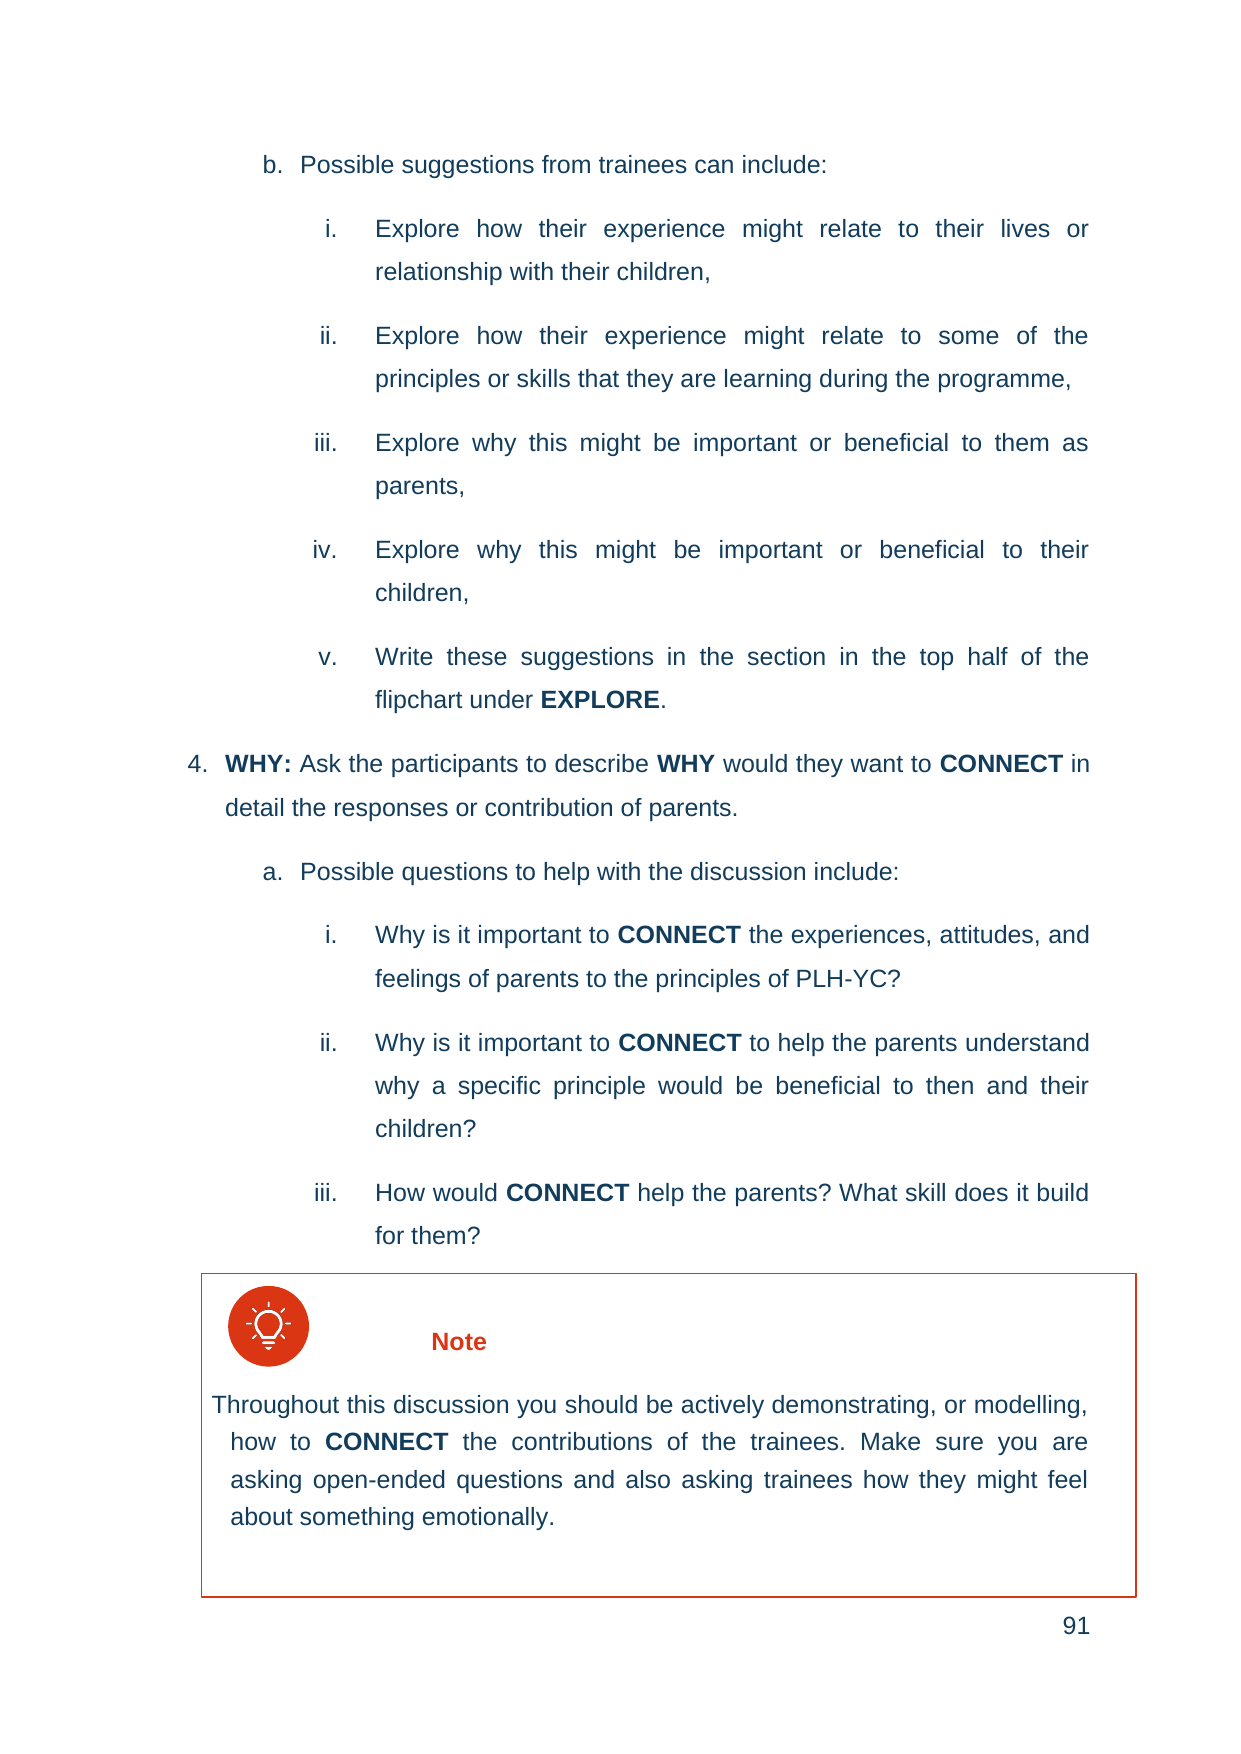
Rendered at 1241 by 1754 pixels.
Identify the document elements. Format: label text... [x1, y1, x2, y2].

list Why is it important to CONNECT to help the parents understand why a specific principle would be beneficial to then and their children? [337, 1027, 1090, 1142]
picture [241, 1299, 296, 1353]
list Explore how their experience might relate to some of the principles or skills that they are learning during the programme, [337, 321, 1090, 393]
list Why is it important to CONNECT the experiences, attitudes, and feelings of parents to the principles of PLH-YC? [337, 920, 1090, 992]
list Possible questions to help with the discussion include: [262, 856, 1090, 885]
list Possible suggestions from trainees can include: [262, 150, 1090, 179]
list WHY: Ask the participants to describe WHY would they want to CONNECT in detail the responses or contribution of parents. [187, 749, 1090, 821]
list Explore how their experience might relate to their lives or relationship with their children, [337, 214, 1090, 286]
list Explore why this might be important or beneficial to them as parents, [337, 428, 1090, 500]
list How would CONNECT help the parents? What skill does it build for them? [337, 1178, 1090, 1249]
list Explore why this might be important or beneficial to their children, [337, 535, 1090, 607]
list Write these suggestions in the section in the top half of the flipchart under EXPLORE. [337, 642, 1090, 714]
